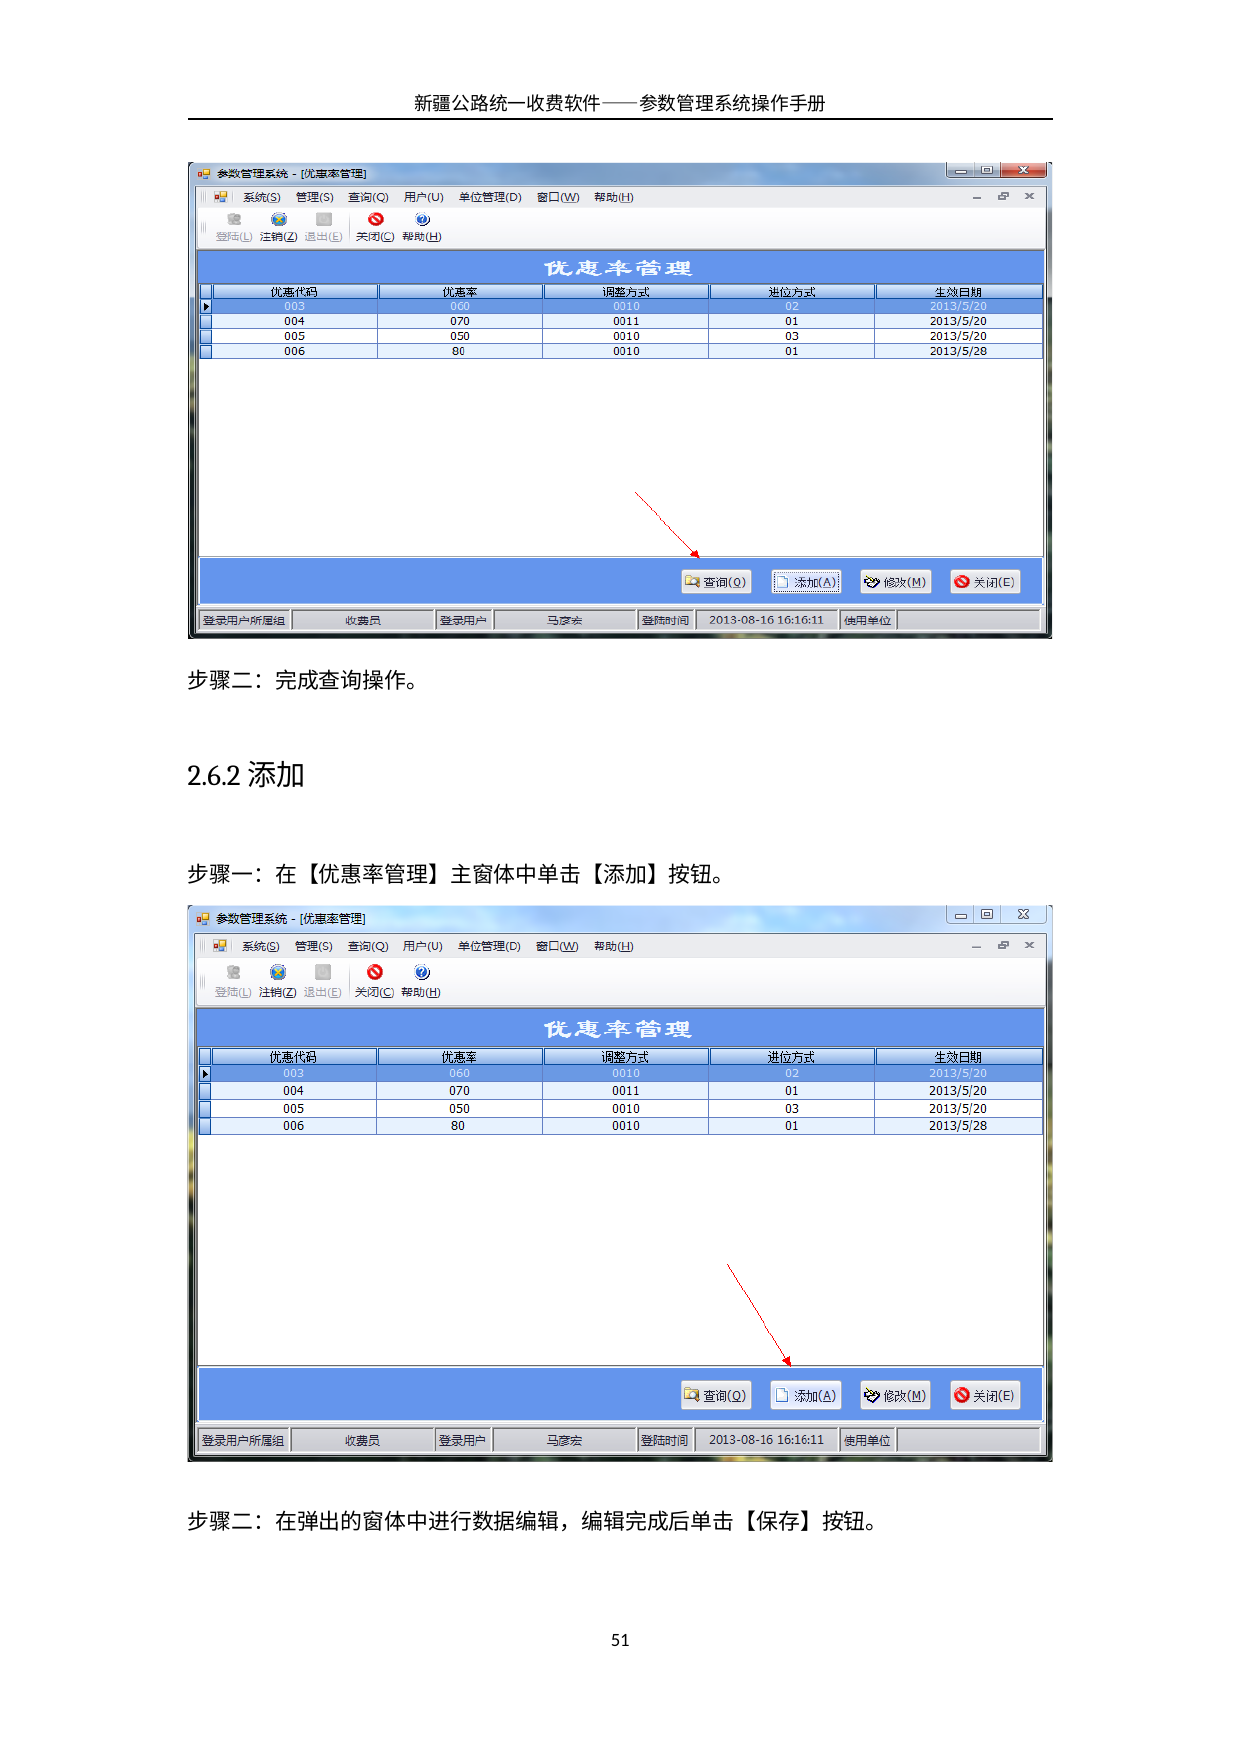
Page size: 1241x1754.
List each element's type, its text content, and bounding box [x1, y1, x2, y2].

subtitle 2.6.2 添加 [187, 740, 1053, 805]
text 步骤二：在弹出的窗体中进行数据编辑，编辑完成后单击【保存】按钮。 [187, 1503, 1053, 1536]
text 步骤二：完成查询操作。 [187, 663, 1053, 695]
text 步骤一：在【优惠率管理】主窗体中单击【添加】按钮。 [187, 857, 1053, 889]
picture [188, 162, 1053, 639]
picture [187, 905, 1053, 1462]
